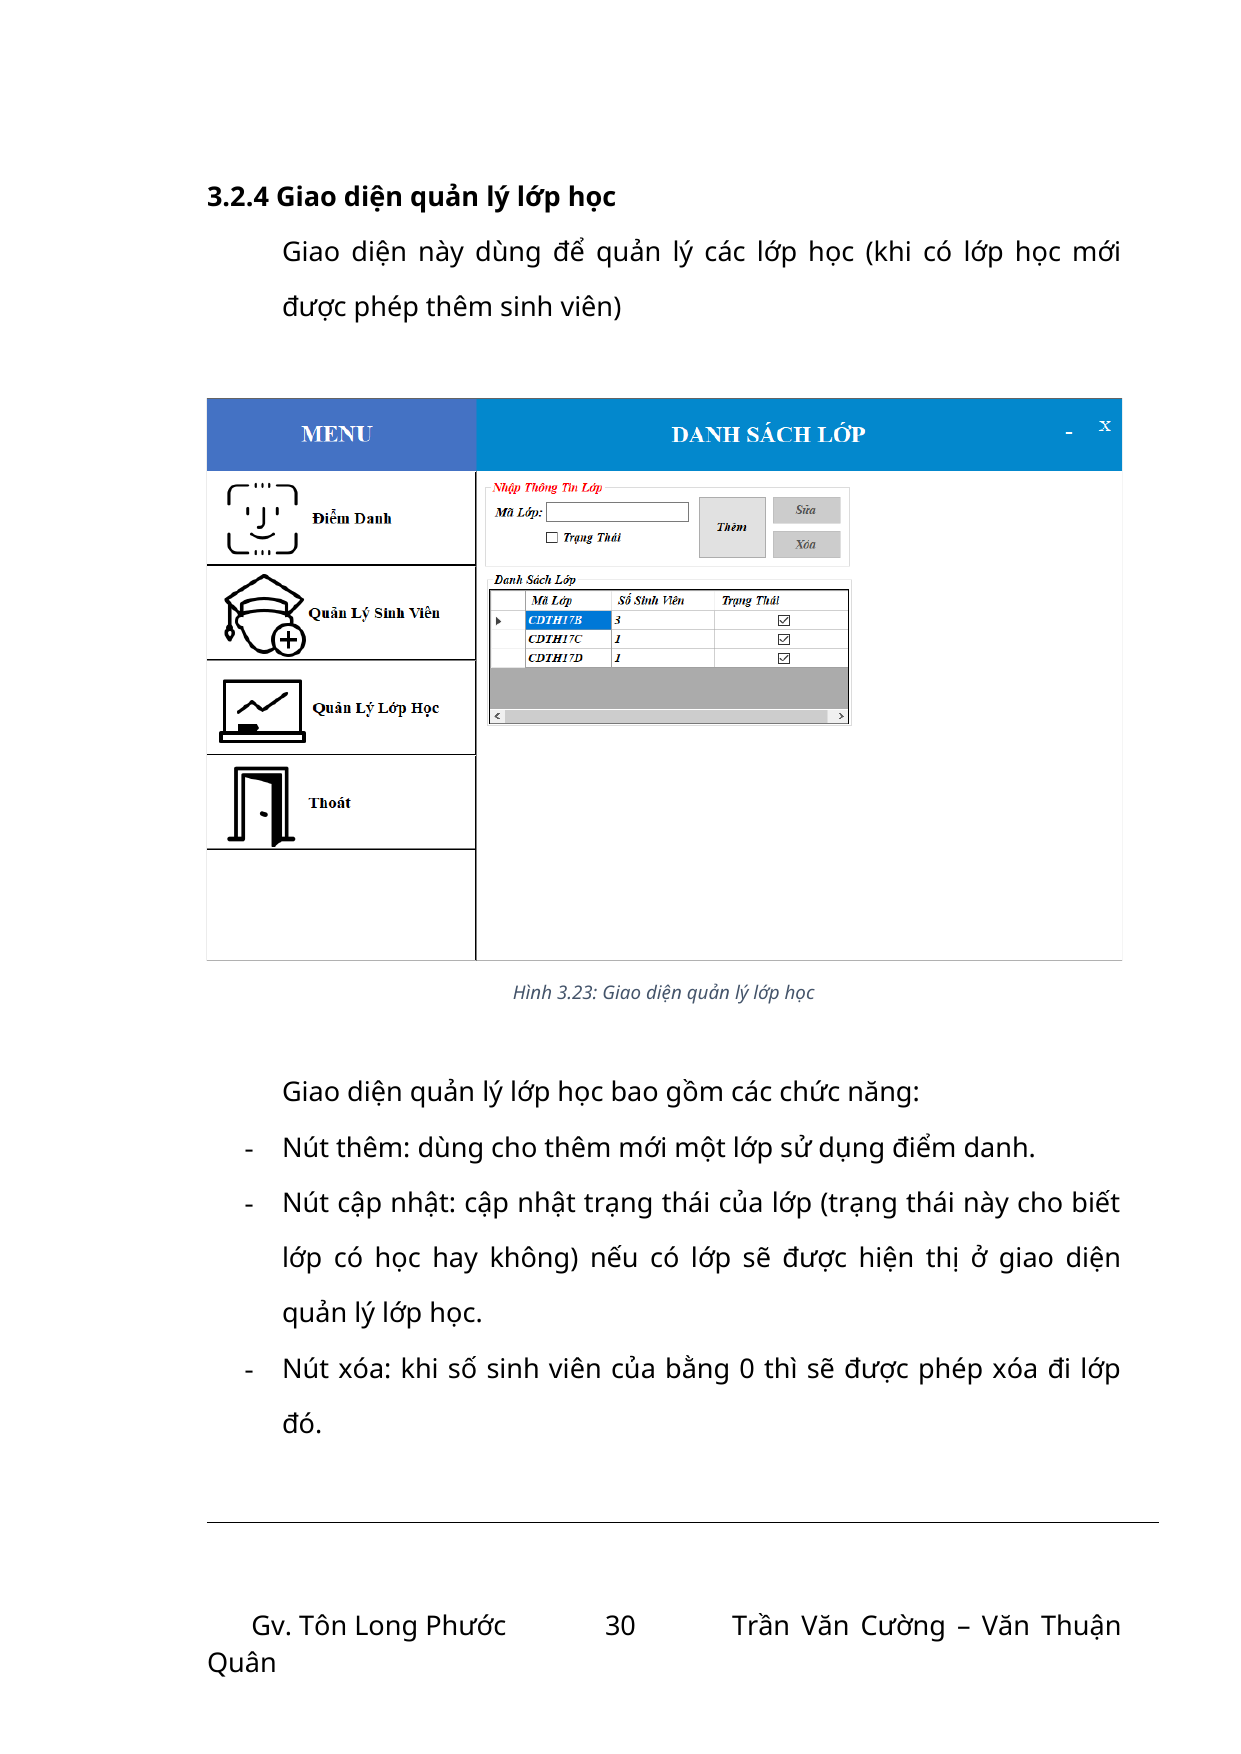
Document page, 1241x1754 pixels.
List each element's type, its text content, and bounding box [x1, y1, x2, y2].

picture [749, 430, 758, 440]
subtitle Giao diện quản lý lớp học [207, 177, 1122, 214]
picture [206, 398, 1123, 961]
picture [845, 430, 850, 441]
picture [778, 430, 782, 441]
text Giao diện này dùng để quản lý các lớp học (khi có lớp học mới được phép thêm sinh viên) [282, 232, 1122, 325]
picture [853, 428, 857, 441]
picture [696, 429, 702, 441]
picture [766, 429, 773, 441]
list Nút thêm: dùng cho thêm mới một lớp sử dụng điểm danh. [244, 1128, 1122, 1165]
list Nút cập nhật: cập nhật trạng thái của lớp (trạng thái này cho biết lớp có học hay không) nếu có lớp sẽ được hiện thị ở giao diện quản lý lớp học. [244, 1183, 1122, 1331]
text Hình 3.17: Giao diện quản lý lớp học [207, 979, 1122, 1005]
picture [834, 430, 838, 440]
text Giao diện quản lý lớp học bao gồm các chức năng: [207, 1073, 1122, 1109]
picture [708, 428, 720, 441]
list Nút xóa: khi số sinh viên của bằng 0 thì sẽ được phép xóa đi lớp đó. [244, 1349, 1122, 1441]
picture [683, 430, 687, 441]
